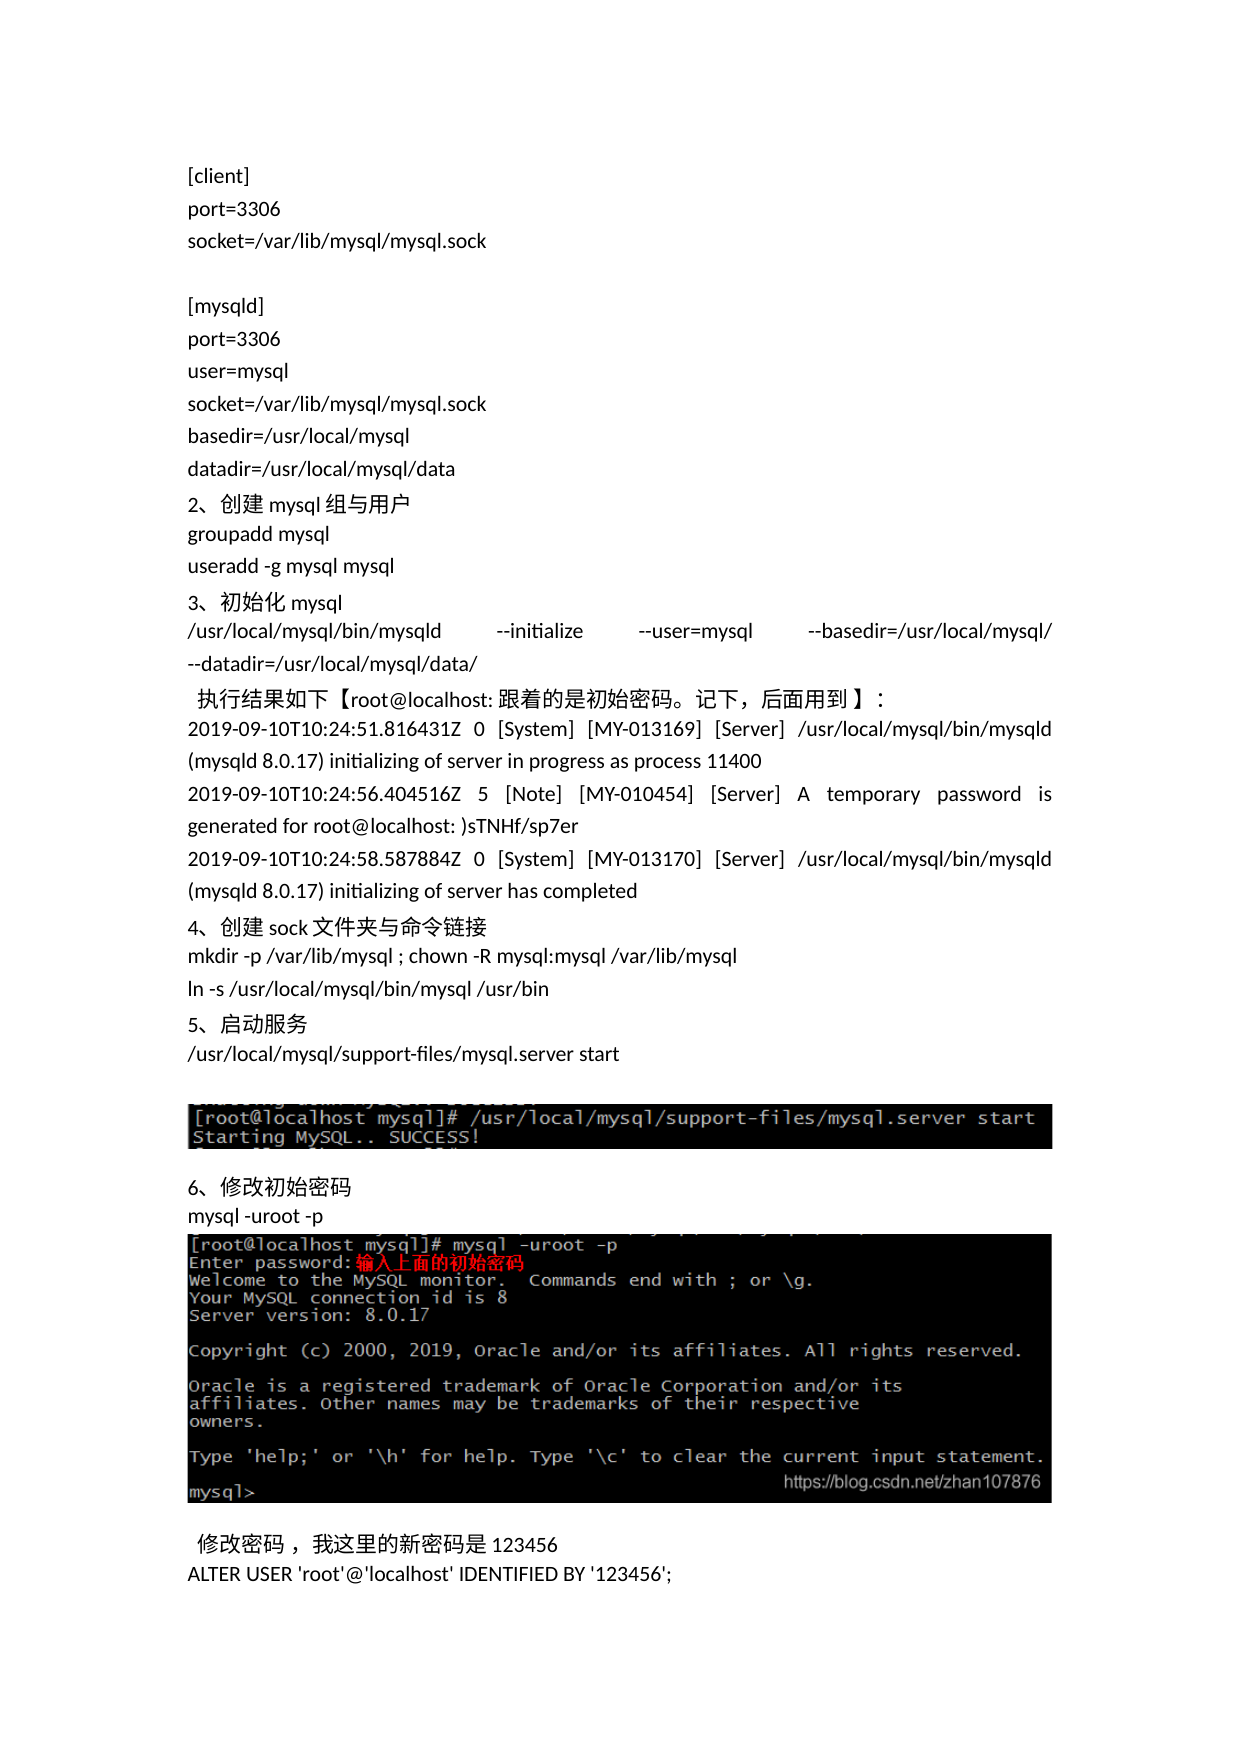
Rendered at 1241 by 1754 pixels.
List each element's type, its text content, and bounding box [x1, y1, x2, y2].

text 2019-09-10T10:24:58.587884Z 0 [System] [MY-013170] [Server] /usr/local/mysql/bin/mysqld (mysqld 8.0.17) initializing of server has completed [187, 844, 1053, 909]
text datadir=/usr/local/mysql/data [187, 454, 1053, 487]
text basedir=/usr/local/mysql [187, 422, 1053, 454]
text ln -s /usr/local/mysql/bin/mysql /usr/bin [187, 974, 1053, 1007]
text 2019-09-10T10:24:56.404516Z 5 [Note] [MY-010454] [Server] A temporary password is generated for root@localhost: )sTNHf/sp7er [187, 779, 1053, 844]
text 执行结果如下【root@localhost: 跟着的是初始密码。记下，后面用到 】： [187, 682, 1053, 714]
text 2、创建mysql组与用户 [187, 487, 1053, 519]
text [mysqld] [187, 292, 1053, 324]
text user=mysql [187, 357, 1053, 389]
text groupadd mysql [187, 519, 1053, 552]
text [client] [187, 162, 1053, 194]
text mkdir -p /var/lib/mysql ; chown -R mysql:mysql /var/lib/mysql [187, 942, 1053, 974]
text mysql -uroot -p [187, 1202, 1053, 1234]
text 6、修改初始密码 [187, 1169, 1053, 1202]
text socket=/var/lib/mysql/mysql.sock [187, 227, 1053, 259]
text port=3306 [187, 324, 1053, 357]
text 5、启动服务 [187, 1007, 1053, 1039]
text 修改密码 ，我这里的新密码是123456 [187, 1527, 1053, 1559]
picture [187, 1104, 1053, 1149]
picture [187, 1234, 1052, 1503]
text 4、创建sock文件夹与命令链接 [187, 909, 1053, 942]
text /usr/local/mysql/support-files/mysql.server start [187, 1039, 1053, 1072]
text useradd -g mysql mysql [187, 552, 1053, 584]
text socket=/var/lib/mysql/mysql.sock [187, 389, 1053, 422]
text /usr/local/mysql/bin/mysqld --initialize --user=mysql --basedir=/usr/local/mysql/ --datadir=/usr/local/mysql/data/ [187, 617, 1053, 682]
text 2019-09-10T10:24:51.816431Z 0 [System] [MY-013169] [Server] /usr/local/mysql/bin/mysqld (mysqld 8.0.17) initializing of server in progress as process 11400 [187, 714, 1053, 779]
text ALTER USER 'root'@'localhost' IDENTIFIED BY '123456'; [187, 1559, 1053, 1592]
text port=3306 [187, 194, 1053, 227]
text 3、初始化mysql [187, 584, 1053, 617]
